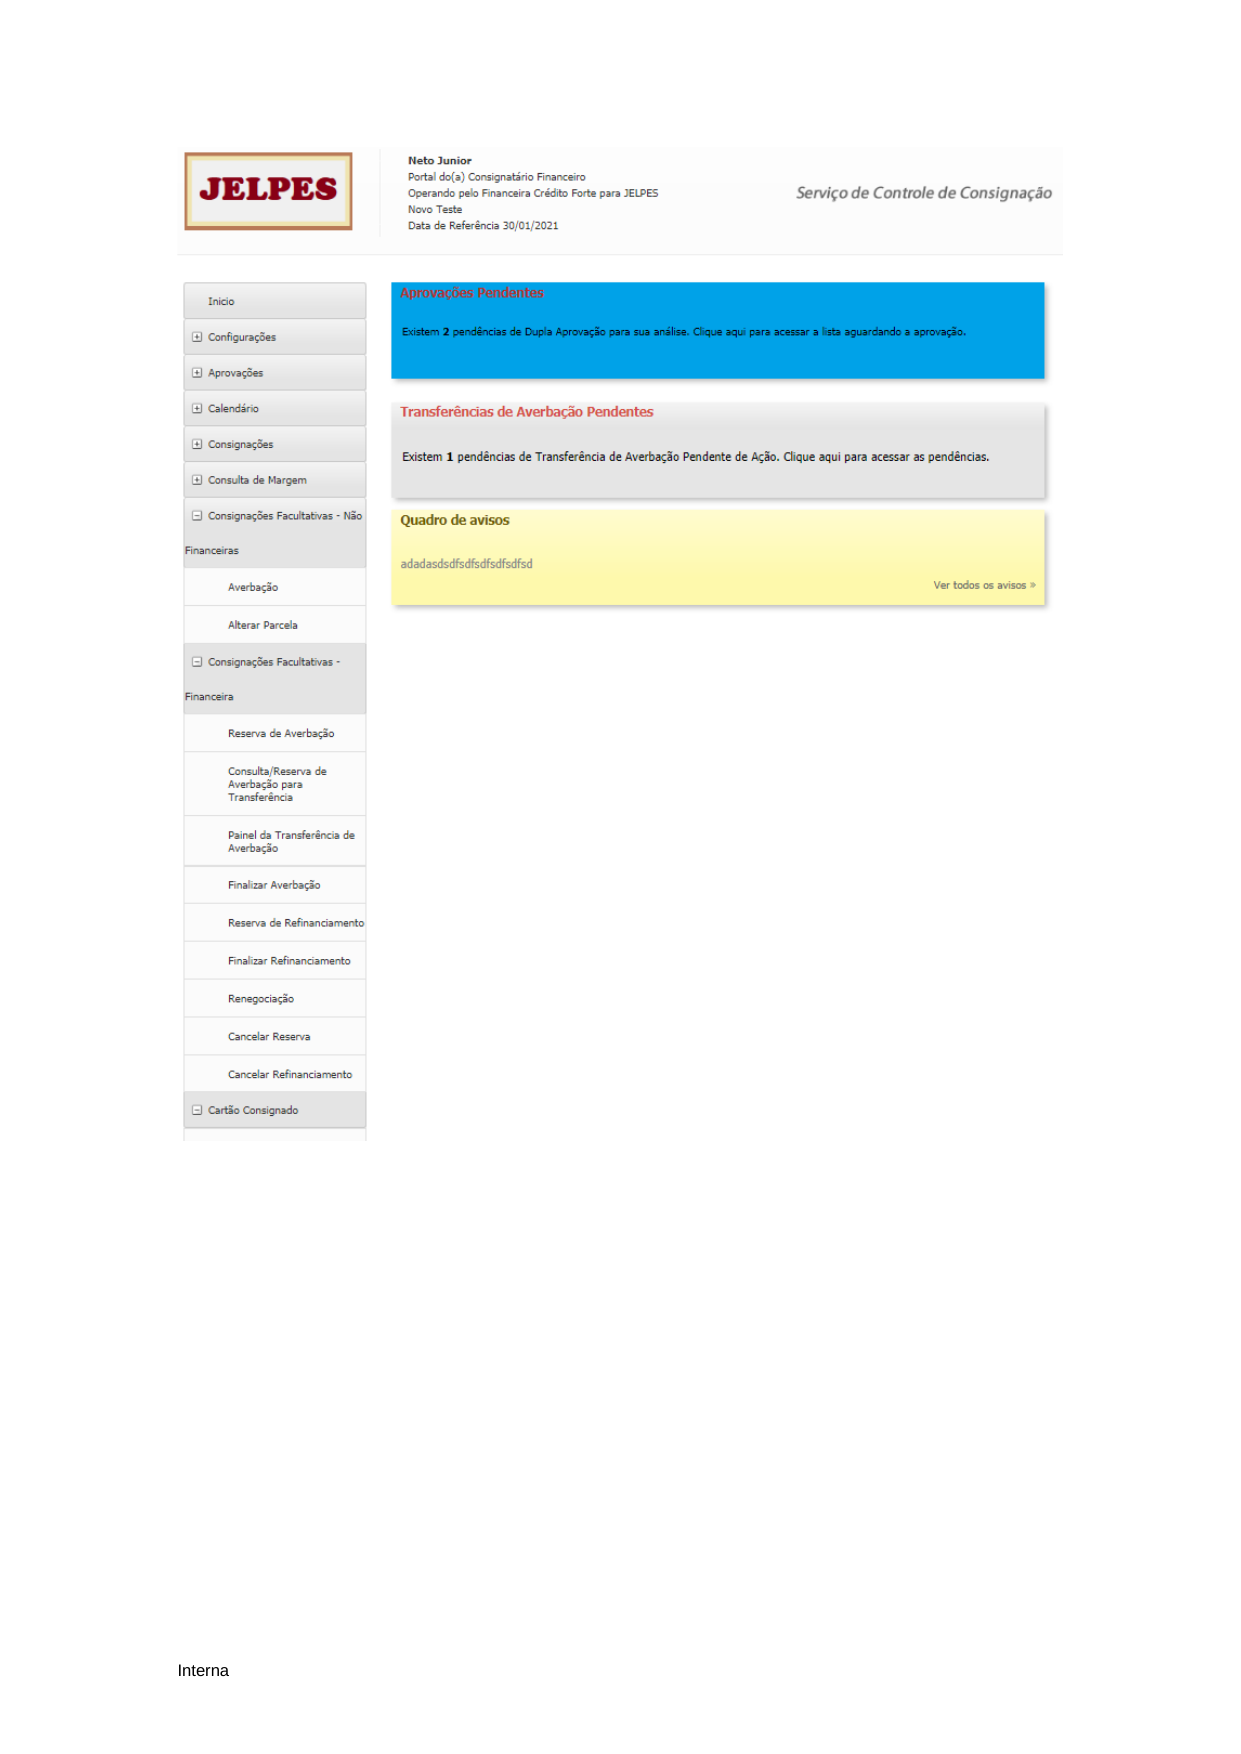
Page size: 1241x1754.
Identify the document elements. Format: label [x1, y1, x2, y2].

picture [177, 147, 1063, 1141]
